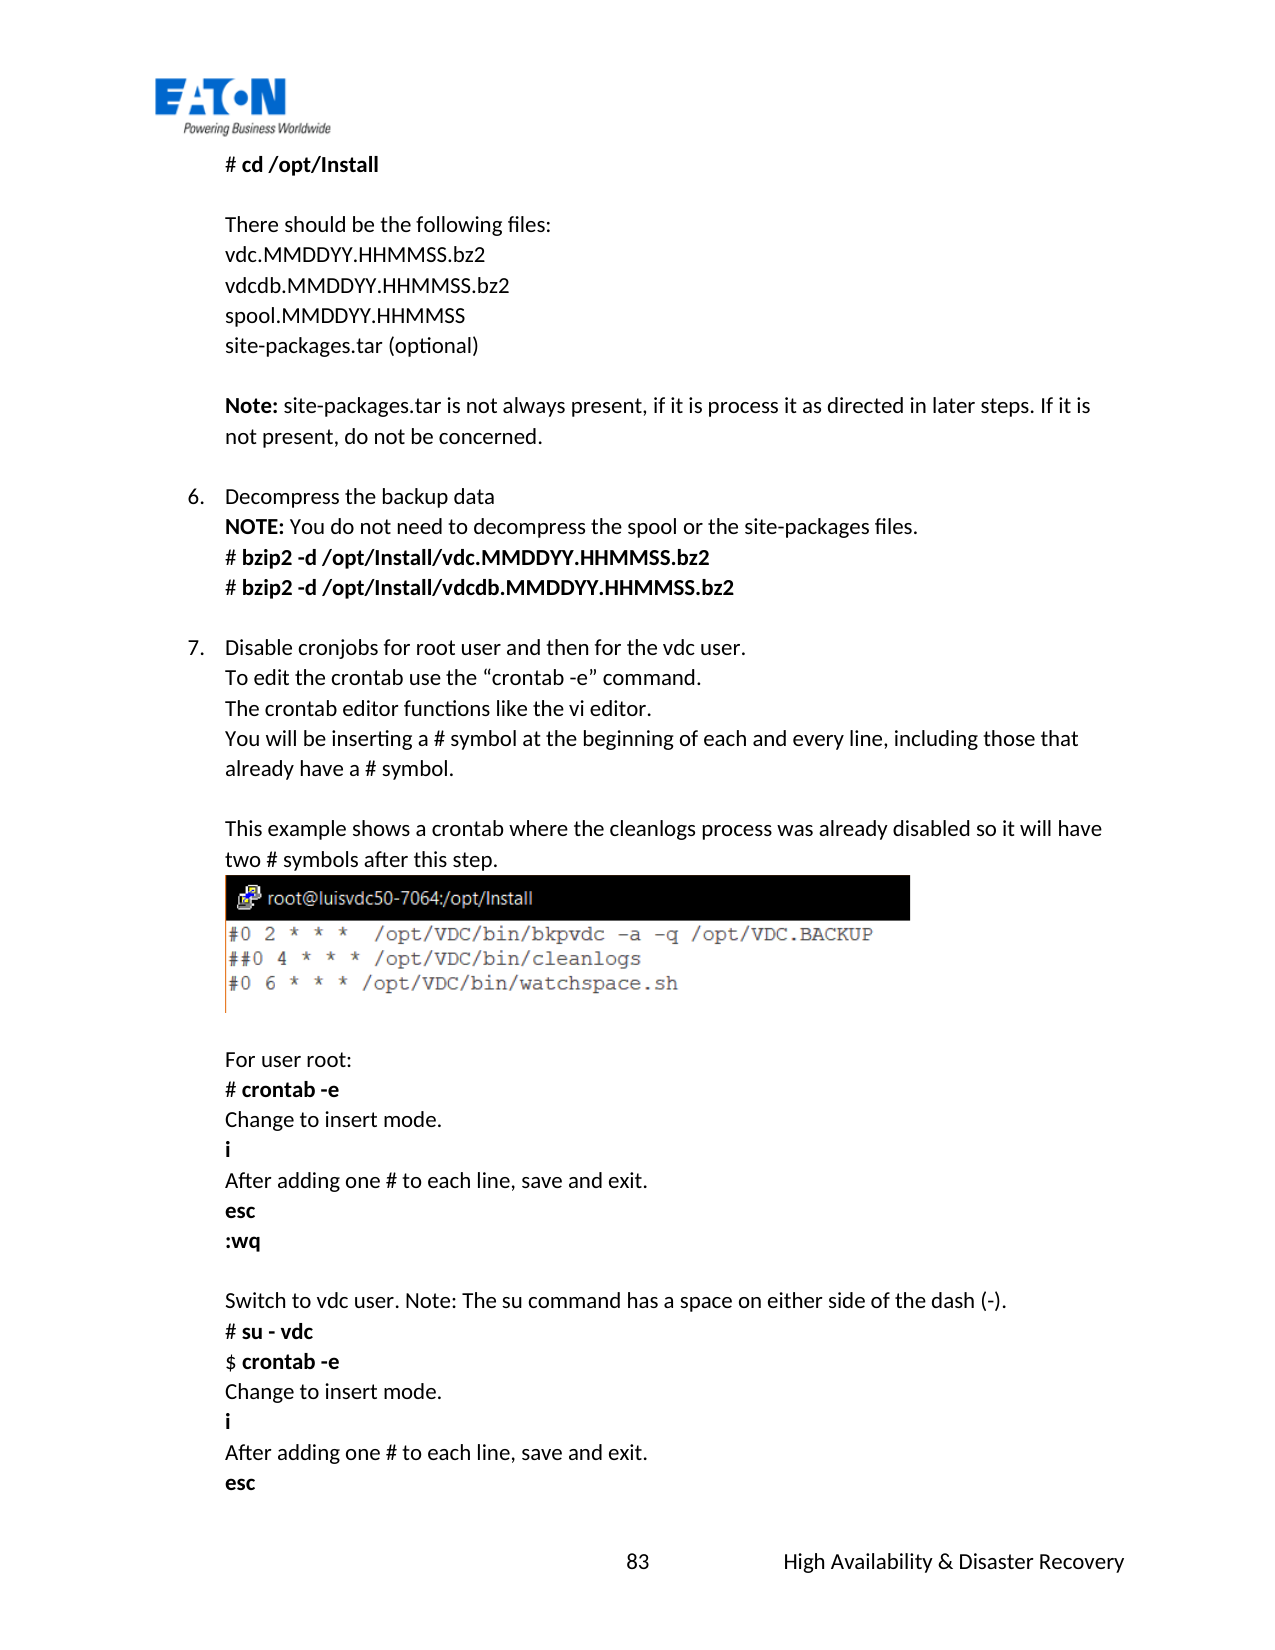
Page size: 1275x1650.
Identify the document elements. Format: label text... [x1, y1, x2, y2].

picture [150, 75, 337, 140]
picture [225, 875, 911, 1013]
list Decompress the backup data NOTE: You do not need to decompress the spool or the site-packages files. # bzip2 -d /opt/Install/vdc.MMDDYY.HHMMSS.bz2 # bzip2 -d /opt/Install/vdcdb.MMDDYY.HHMMSS.bz2 [187, 482, 1125, 631]
